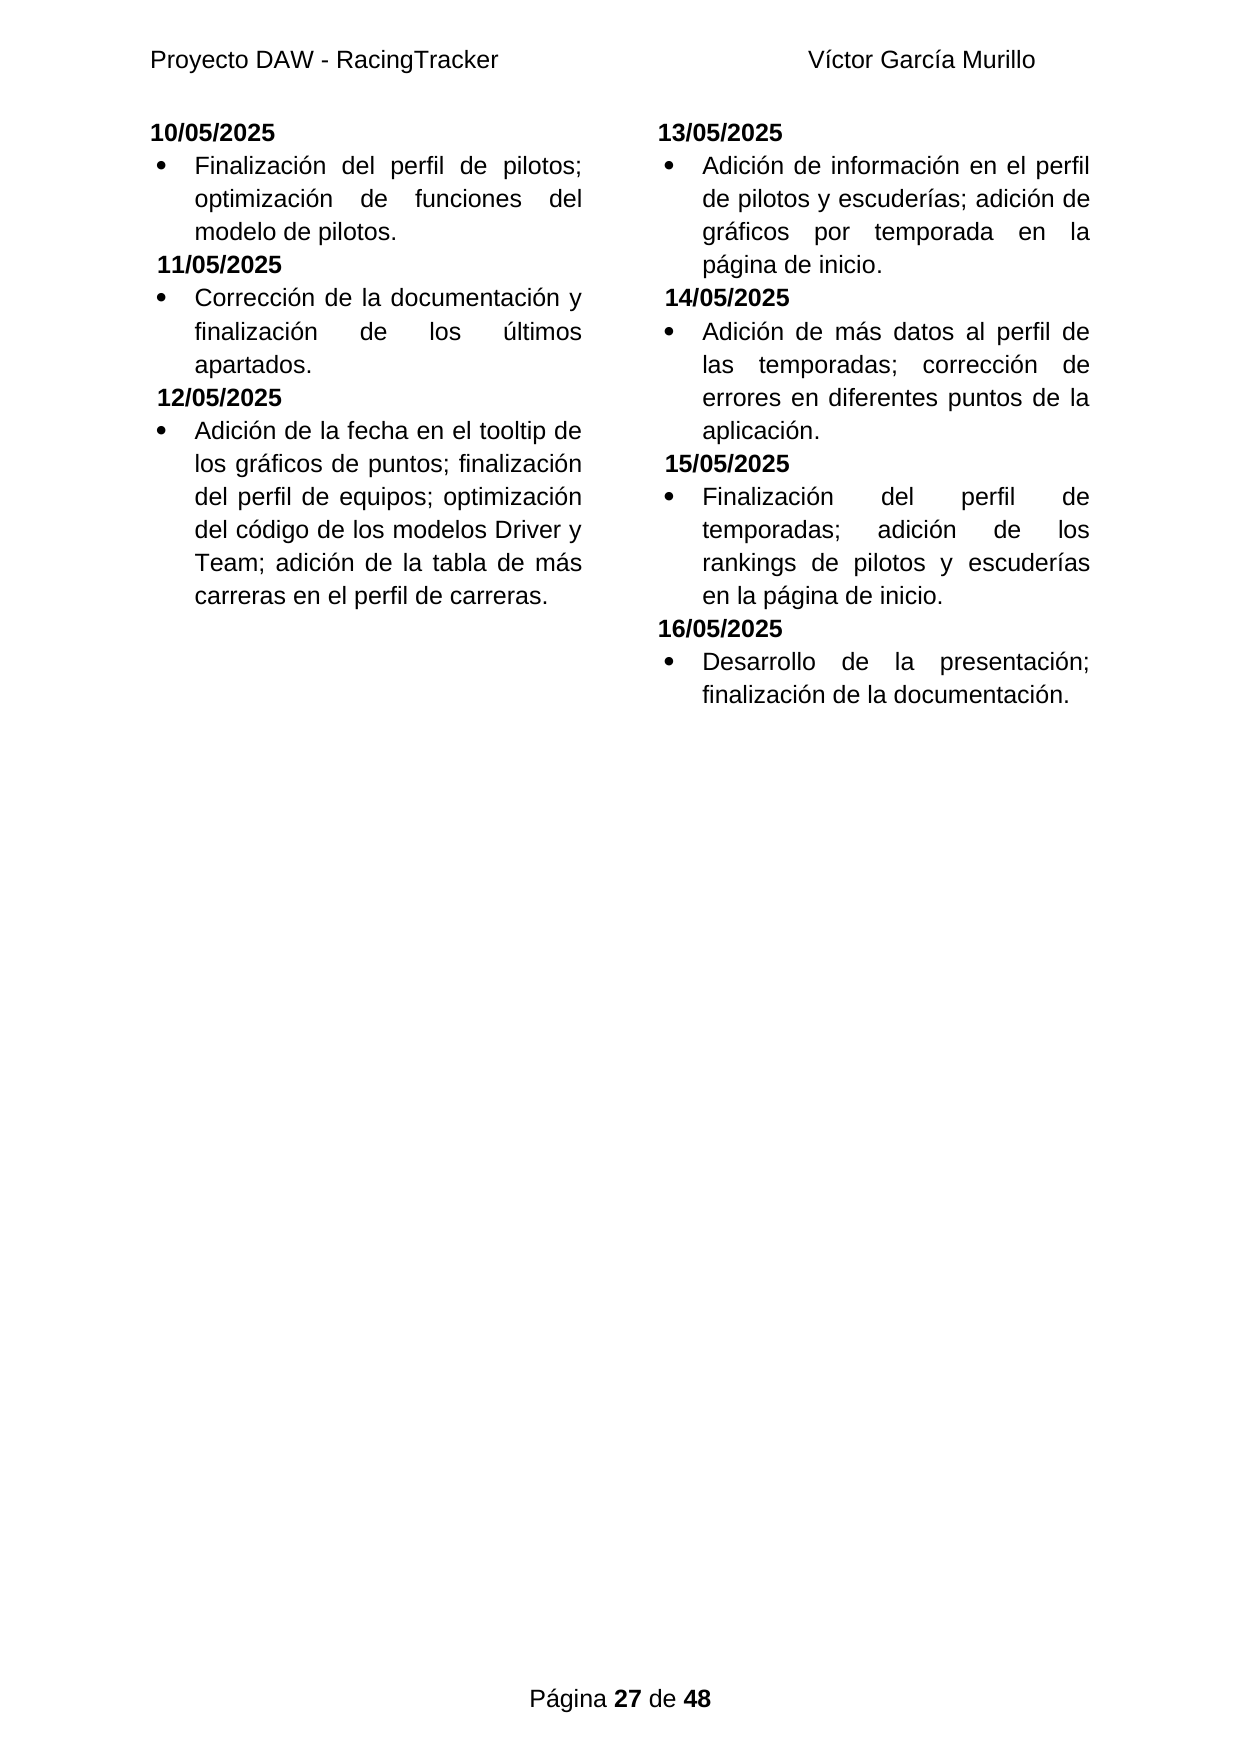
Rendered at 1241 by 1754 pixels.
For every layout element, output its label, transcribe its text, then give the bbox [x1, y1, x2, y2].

list Adición de más datos al perfil de las temporadas; corrección de errores en diferentes puntos de la aplicación. [664, 316, 1090, 444]
text 13/05/2025 [658, 118, 1090, 147]
text 11/05/2025 [157, 250, 583, 279]
list Finalización del perfil de pilotos; optimización de funciones del modelo de pilotos. [157, 151, 583, 246]
text 16/05/2025 [658, 614, 1090, 643]
list Desarrollo de la presentación; finalización de la documentación. [664, 647, 1090, 709]
list Corrección de la documentación y finalización de los últimos apartados. [157, 283, 583, 378]
text 12/05/2025 [157, 383, 583, 411]
text 14/05/2025 [664, 283, 1090, 312]
text 15/05/2025 [664, 449, 1090, 477]
list Adición de información en el perfil de pilotos y escuderías; adición de gráficos por temporada en la página de inicio. [664, 151, 1090, 279]
text 10/05/2025 [150, 118, 583, 147]
list Finalización del perfil de temporadas; adición de los rankings de pilotos y escuderías en la página de inicio. [664, 482, 1090, 609]
list Adición de la fecha en el tooltip de los gráficos de puntos; finalización del perfil de equipos; optimización del código de los modelos Driver y Team; adición de la tabla de más carreras en el perfil de carreras. [157, 416, 583, 609]
